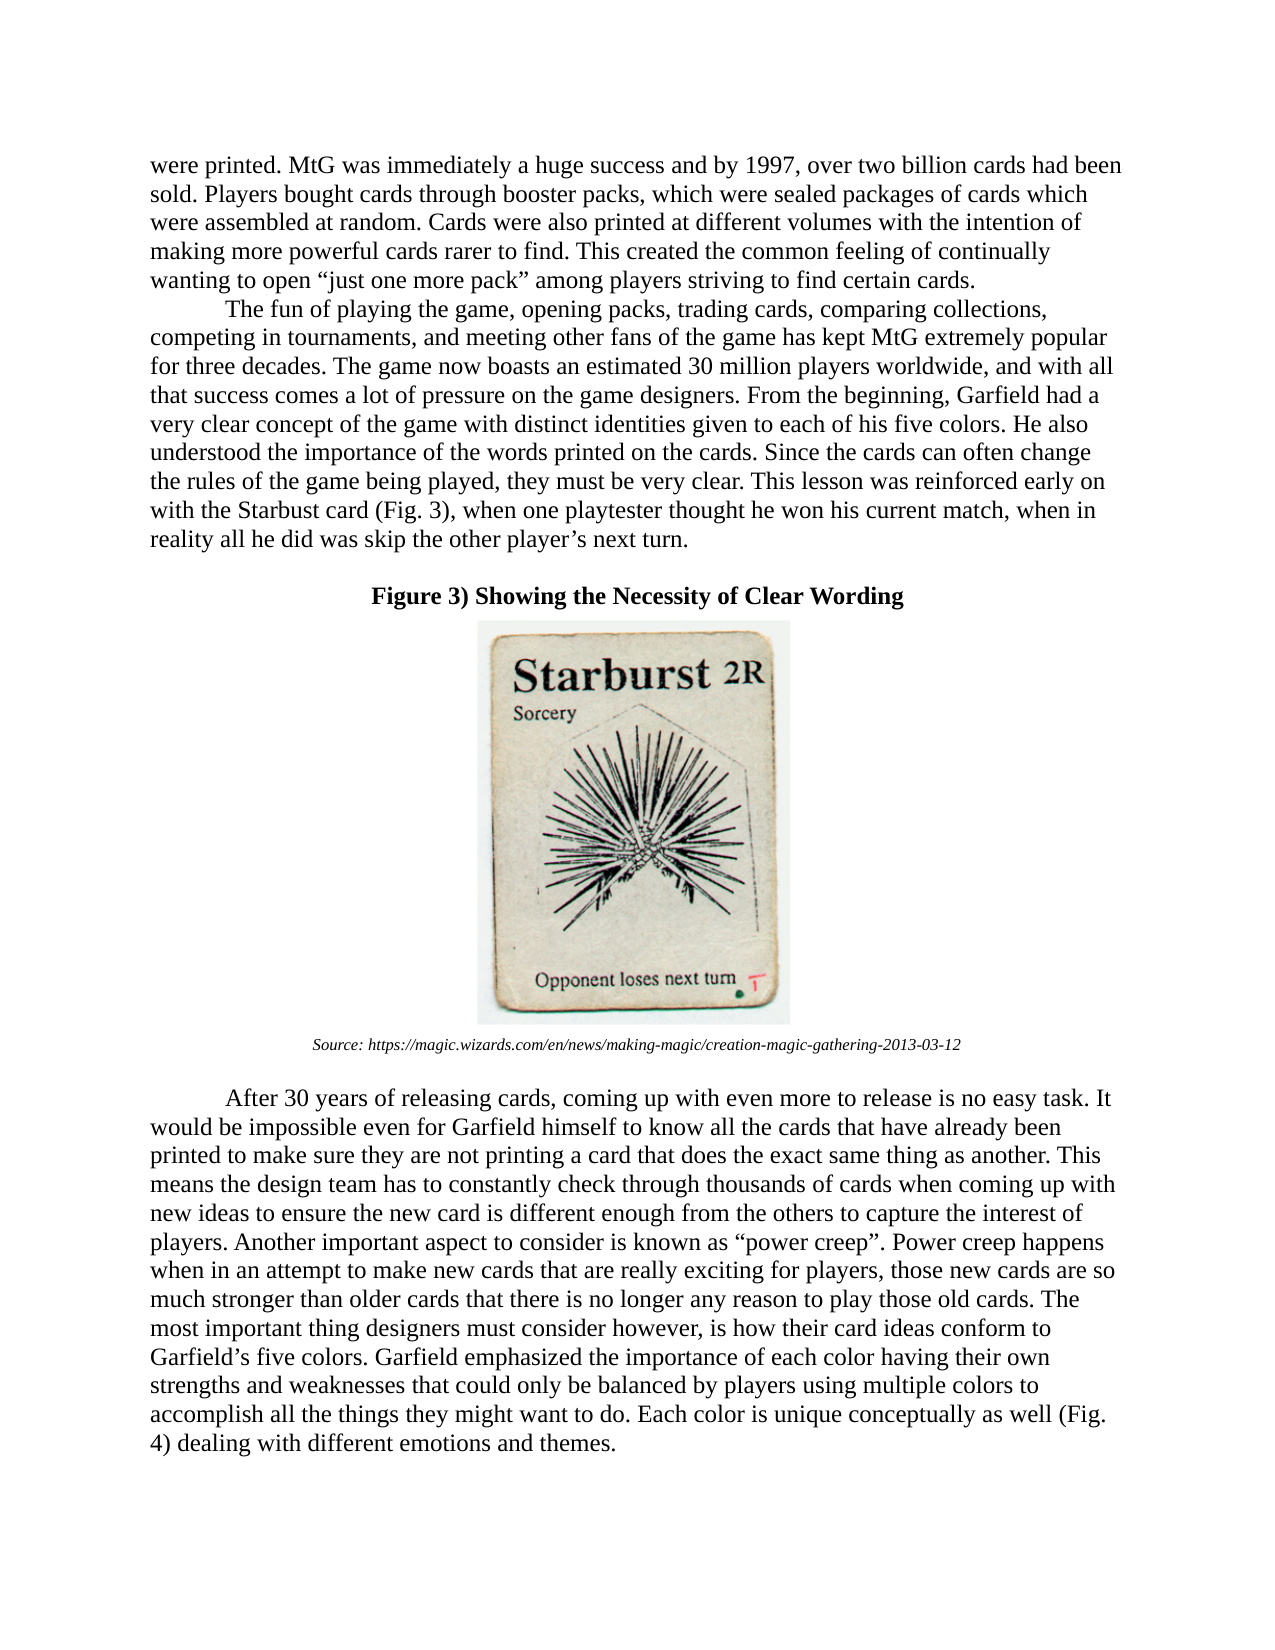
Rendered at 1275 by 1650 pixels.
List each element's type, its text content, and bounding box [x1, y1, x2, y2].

text The fun of playing the game, opening packs, trading cards, comparing collections, competing in tournaments, and meeting other fans of the game has kept MtG extremely popular for three decades. The game now boasts an estimated 30 million players worldwide, and with all that success comes a lot of pressure on the game designers. From the beginning, Garfield had a very clear concept of the game with distinct identities given to each of his five colors. He also understood the importance of the words printed on the cards. Since the cards can often change the rules of the game being played, they must be very clear. This lesson was reinforced early on with the Starbust card (Fig. 3), when one playtester thought he won his current match, when in reality all he did was skip the other player’s next turn. [150, 294, 1125, 552]
text Source: https://magic.wizards.com/en/news/making-magic/creation-magic-gathering-2013-03-12 [150, 1035, 1125, 1054]
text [150, 150, 1125, 294]
text Figure 3) Showing the Necessity of Clear Wording [150, 581, 1125, 610]
text After 30 years of releasing cards, coming up with even more to release is no easy task. It would be impossible even for Garfield himself to know all the cards that have already been printed to make sure they are not printing a card that does the exact same thing as another. This means the design team has to constantly check through thousands of cards when coming up with new ideas to ensure the new card is different enough from the others to capture the interest of players. Another important aspect to consider is known as “power creep”. Power creep happens when in an attempt to make new cards that are really exciting for players, those new cards are so much stronger than older cards that there is no longer any reason to play those old cards. The most important thing designers must consider however, is how their card ideas conform to Garfield’s five colors. Garfield emphasized the importance of each color having their own strengths and weaknesses that could only be balanced by players using multiple colors to accomplish all the things they might want to do. Each color is unique conceptually as well (Fig. 4) dealing with different emotions and themes. [150, 1083, 1125, 1457]
picture [466, 610, 809, 1035]
